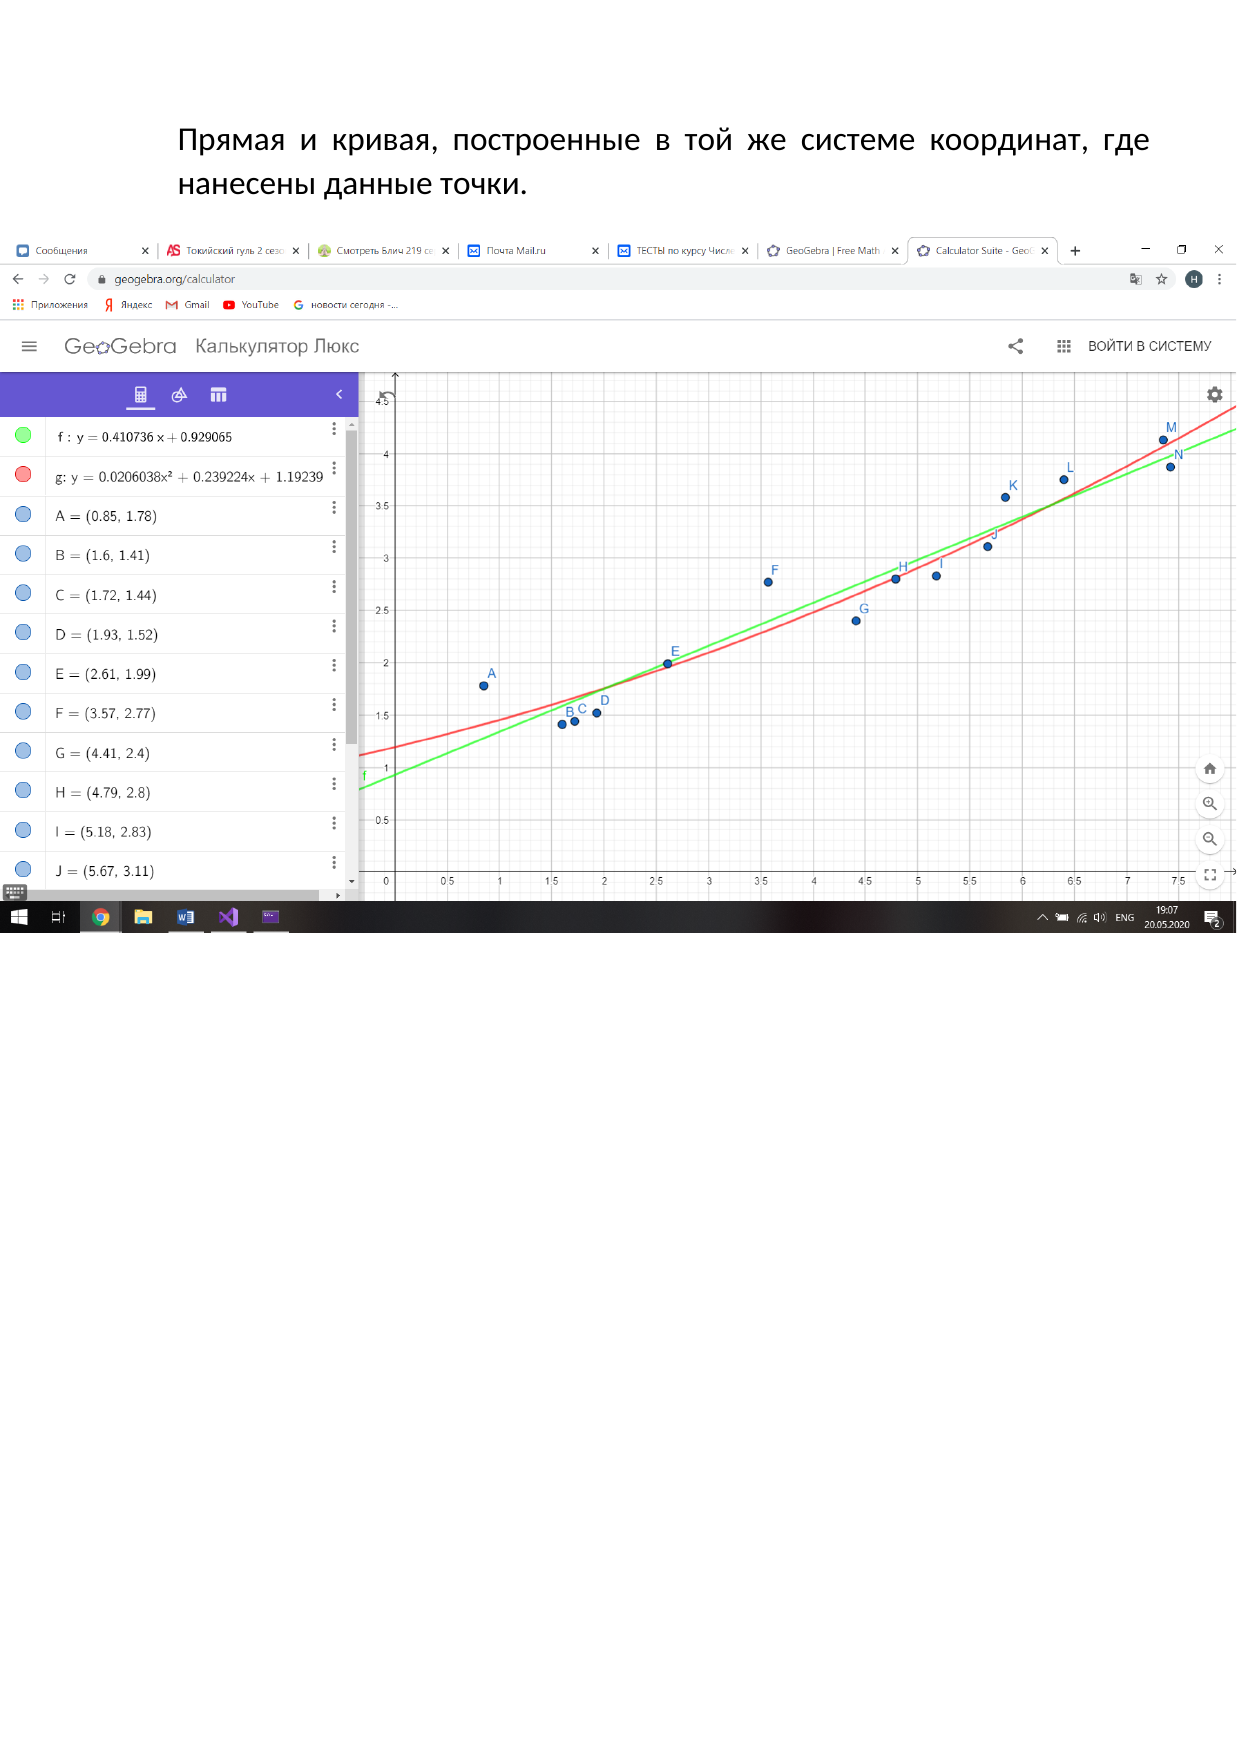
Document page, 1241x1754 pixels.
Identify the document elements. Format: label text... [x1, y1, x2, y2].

picture [0, 237, 1237, 933]
text Прямая и кривая, построенные в той же системе координат, где нанесены данные точки. [177, 118, 1152, 203]
